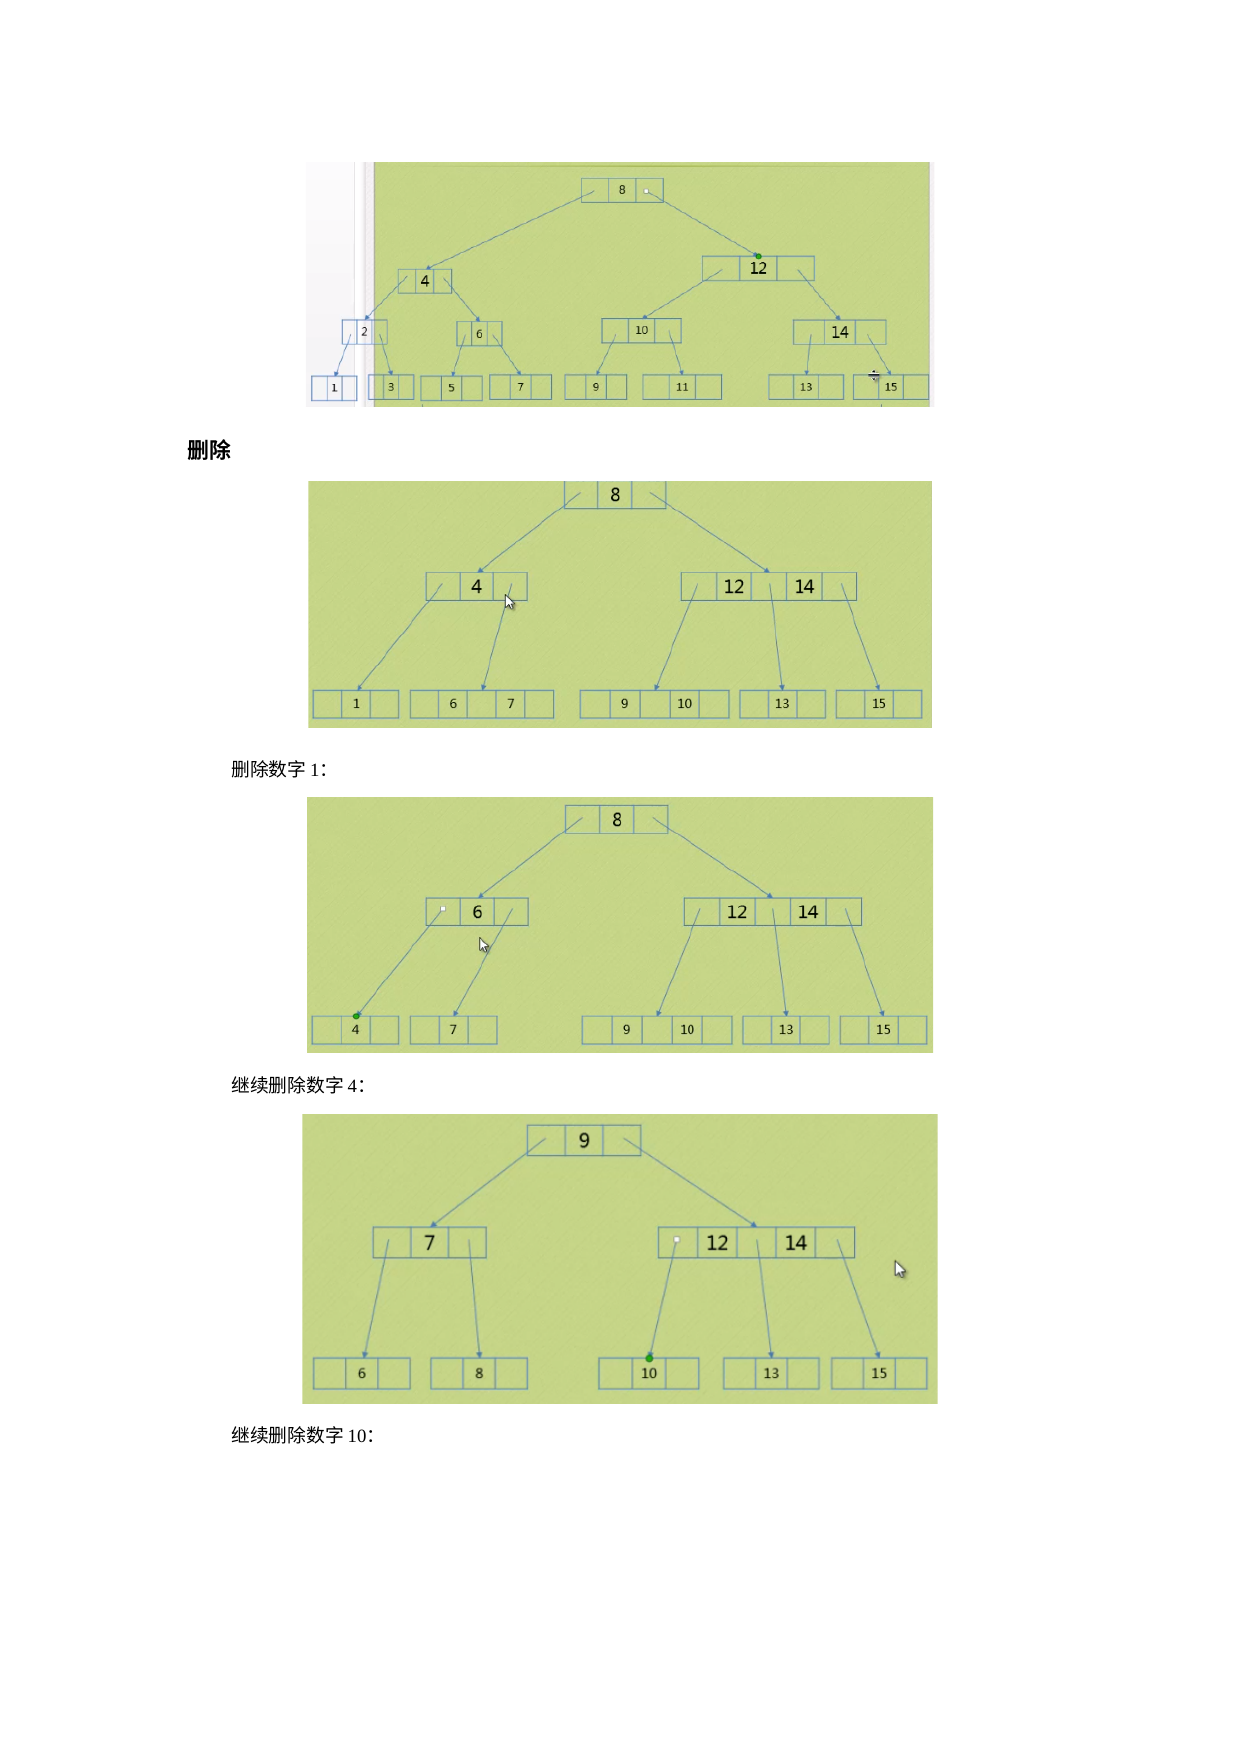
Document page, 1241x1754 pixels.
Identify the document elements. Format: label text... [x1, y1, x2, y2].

picture [307, 797, 934, 1053]
picture [305, 162, 935, 407]
text 删除数字1： [187, 752, 1053, 784]
subtitle 删除 [187, 433, 1053, 465]
text 继续删除数字10： [187, 1418, 1053, 1450]
text 继续删除数字4： [187, 1068, 1053, 1101]
picture [302, 1114, 938, 1404]
picture [308, 481, 932, 728]
